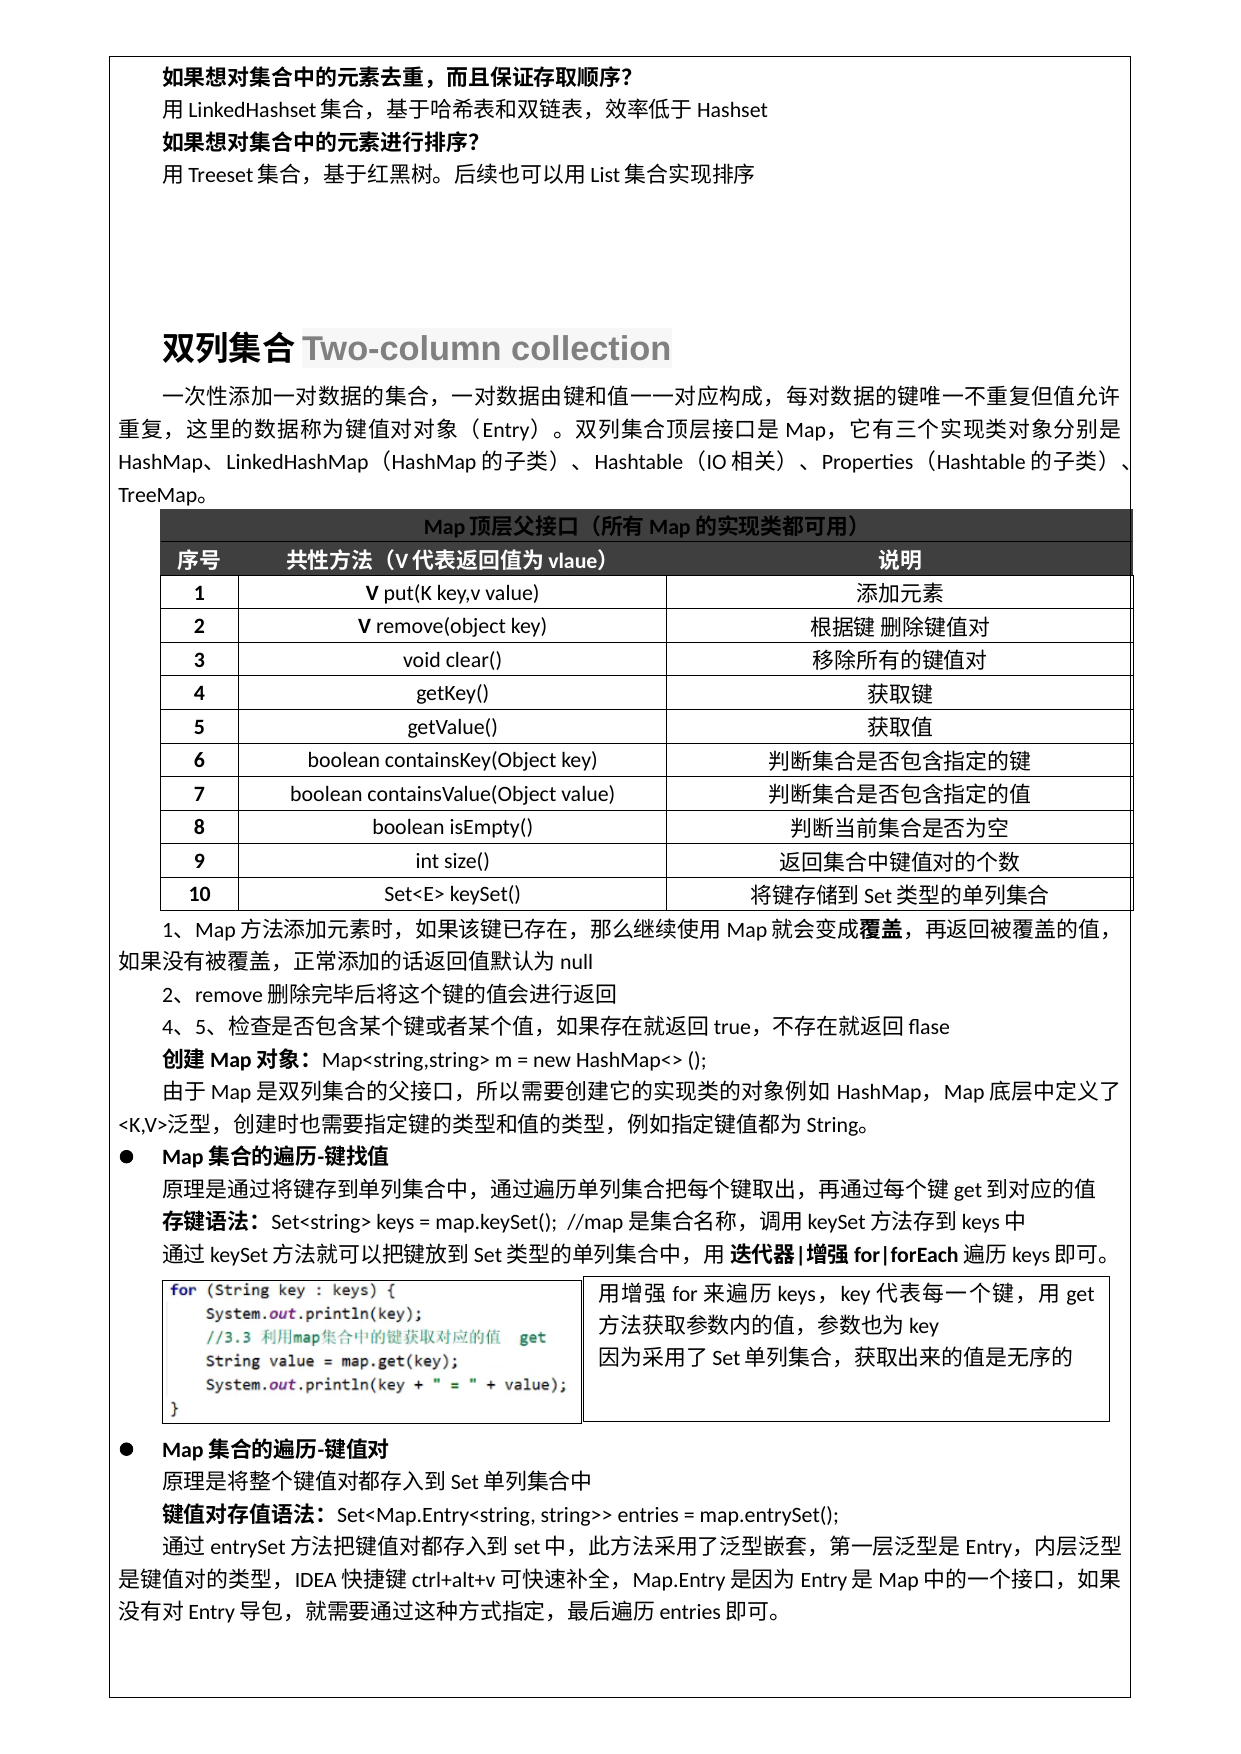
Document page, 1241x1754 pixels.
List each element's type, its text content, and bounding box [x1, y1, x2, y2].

table_cell 根据键 删除键值对 [667, 609, 1130, 642]
table_cell boolean isEmpty() [239, 811, 666, 843]
table_cell 1 [161, 576, 238, 608]
text 用LinkedHashset集合，基于哈希表和双链表，效率低于Hashset [118, 92, 1122, 124]
table_cell getKey() [239, 676, 666, 709]
table_cell 判断集合是否包含指定的值 [667, 777, 1130, 809]
list Map方法添加元素时，如果该键已存在，那么继续使用Map就会变成覆盖，再返回被覆盖的值，如果没有被覆盖，正常添加的话返回值默认为null [118, 911, 1122, 976]
table_cell boolean containsValue(Object value) [239, 777, 666, 809]
table_cell 2 [161, 609, 238, 642]
text 通过entrySet方法把键值对都存入到set中，此方法采用了泛型嵌套，第一层泛型是Entry，内层泛型是键值对的类型，IDEA快捷键ctrl+alt+v可快速补全，Map.Entry是因为Entry是Map中的一个接口，如果没有对Entry导包，就需要通过这种方式指定，最后遍历entries即可。 [118, 1529, 1122, 1626]
text 存键语法：Set<string> keys = map.keySet(); //map是集合名称，调用keySet方法存到keys中 [118, 1204, 1122, 1236]
table_cell 获取值 [667, 710, 1130, 742]
text 如果想对集合中的元素去重，而且保证存取顺序？ [118, 59, 1122, 92]
table_cell 3 [161, 643, 238, 675]
text 原理是将整个键值对都存入到Set单列集合中 [118, 1464, 1122, 1496]
table_cell 9 [161, 844, 238, 877]
list remove删除完毕后将这个键的值会进行返回 [118, 976, 1122, 1009]
table_cell 判断集合是否包含指定的键 [667, 744, 1130, 776]
table_cell Set<E> keySet() [239, 878, 666, 910]
table_cell void clear() [239, 643, 666, 675]
table_cell int size() [239, 844, 666, 877]
text 用Treeset集合，基于红黑树。后续也可以用List集合实现排序 [118, 157, 1122, 189]
table_cell 获取键 [667, 676, 1130, 709]
text 原理是通过将键存到单列集合中，通过遍历单列集合把每个键取出，再通过每个键get到对应的值 [118, 1171, 1122, 1204]
table_cell 7 [161, 777, 238, 809]
table_cell 添加元素 [667, 576, 1130, 608]
table_cell V remove(object key) [239, 609, 666, 642]
table_cell 8 [161, 811, 238, 843]
list 4、5、检查是否包含某个键或者某个值，如果存在就返回true，不存在就返回flase [118, 1009, 1122, 1041]
table_cell 返回集合中键值对的个数 [667, 844, 1130, 877]
table_cell 序号 [160, 541, 238, 575]
text 创建Map对象：Map<string,string> m = new HashMap<> (); [118, 1041, 1122, 1074]
table_cell 判断当前集合是否为空 [667, 811, 1130, 843]
table_cell 4 [161, 676, 238, 709]
table_cell 将键存储到Set类型的单列集合 [667, 878, 1130, 910]
list Map集合的遍历-键值对 [118, 1431, 1122, 1464]
picture [163, 1281, 581, 1423]
table_cell 说明 [667, 542, 1130, 575]
table_cell getValue() [239, 710, 666, 742]
text 双列集合Two-column collection [118, 314, 1122, 379]
text 由于Map是双列集合的父接口，所以需要创建它的实现类的对象例如HashMap，Map底层中定义了<K,V>泛型，创建时也需要指定键的类型和值的类型，例如指定键值都为String。 [118, 1074, 1122, 1139]
list Map集合的遍历-键找值 [118, 1139, 1122, 1171]
table_cell 共性方法（V代表返回值为vlaue） [238, 542, 667, 575]
table_cell 5 [161, 710, 238, 742]
text 如果想对集合中的元素进行排序？ [118, 124, 1122, 157]
table_cell 10 [161, 878, 238, 910]
table_cell 6 [161, 744, 238, 776]
table_header Map顶层父接口（所有Map的实现类都可用） [160, 509, 1130, 541]
table_cell V put(K key,v value) [239, 576, 666, 608]
table_cell 移除所有的键值对 [667, 643, 1130, 675]
table_cell boolean containsKey(Object key) [239, 744, 666, 776]
text 键值对存值语法：Set<Map.Entry<string, string>> entries = map.entrySet(); [118, 1496, 1122, 1529]
text 通过keySet方法就可以把键放到Set类型的单列集合中，用 迭代器|增强for|forEach 遍历keys即可。 [118, 1236, 1122, 1269]
text 一次性添加一对数据的集合，一对数据由键和值一一对应构成，每对数据的键唯一不重复但值允许重复，这里的数据称为键值对对象（Entry）。双列集合顶层接口是Map，它有三个实现类对象分别是HashMap、LinkedHashMap（HashMap的子类）、Hashtable（IO相关）、Properties（Hashtable的子类）、TreeMap。 [118, 379, 1122, 509]
